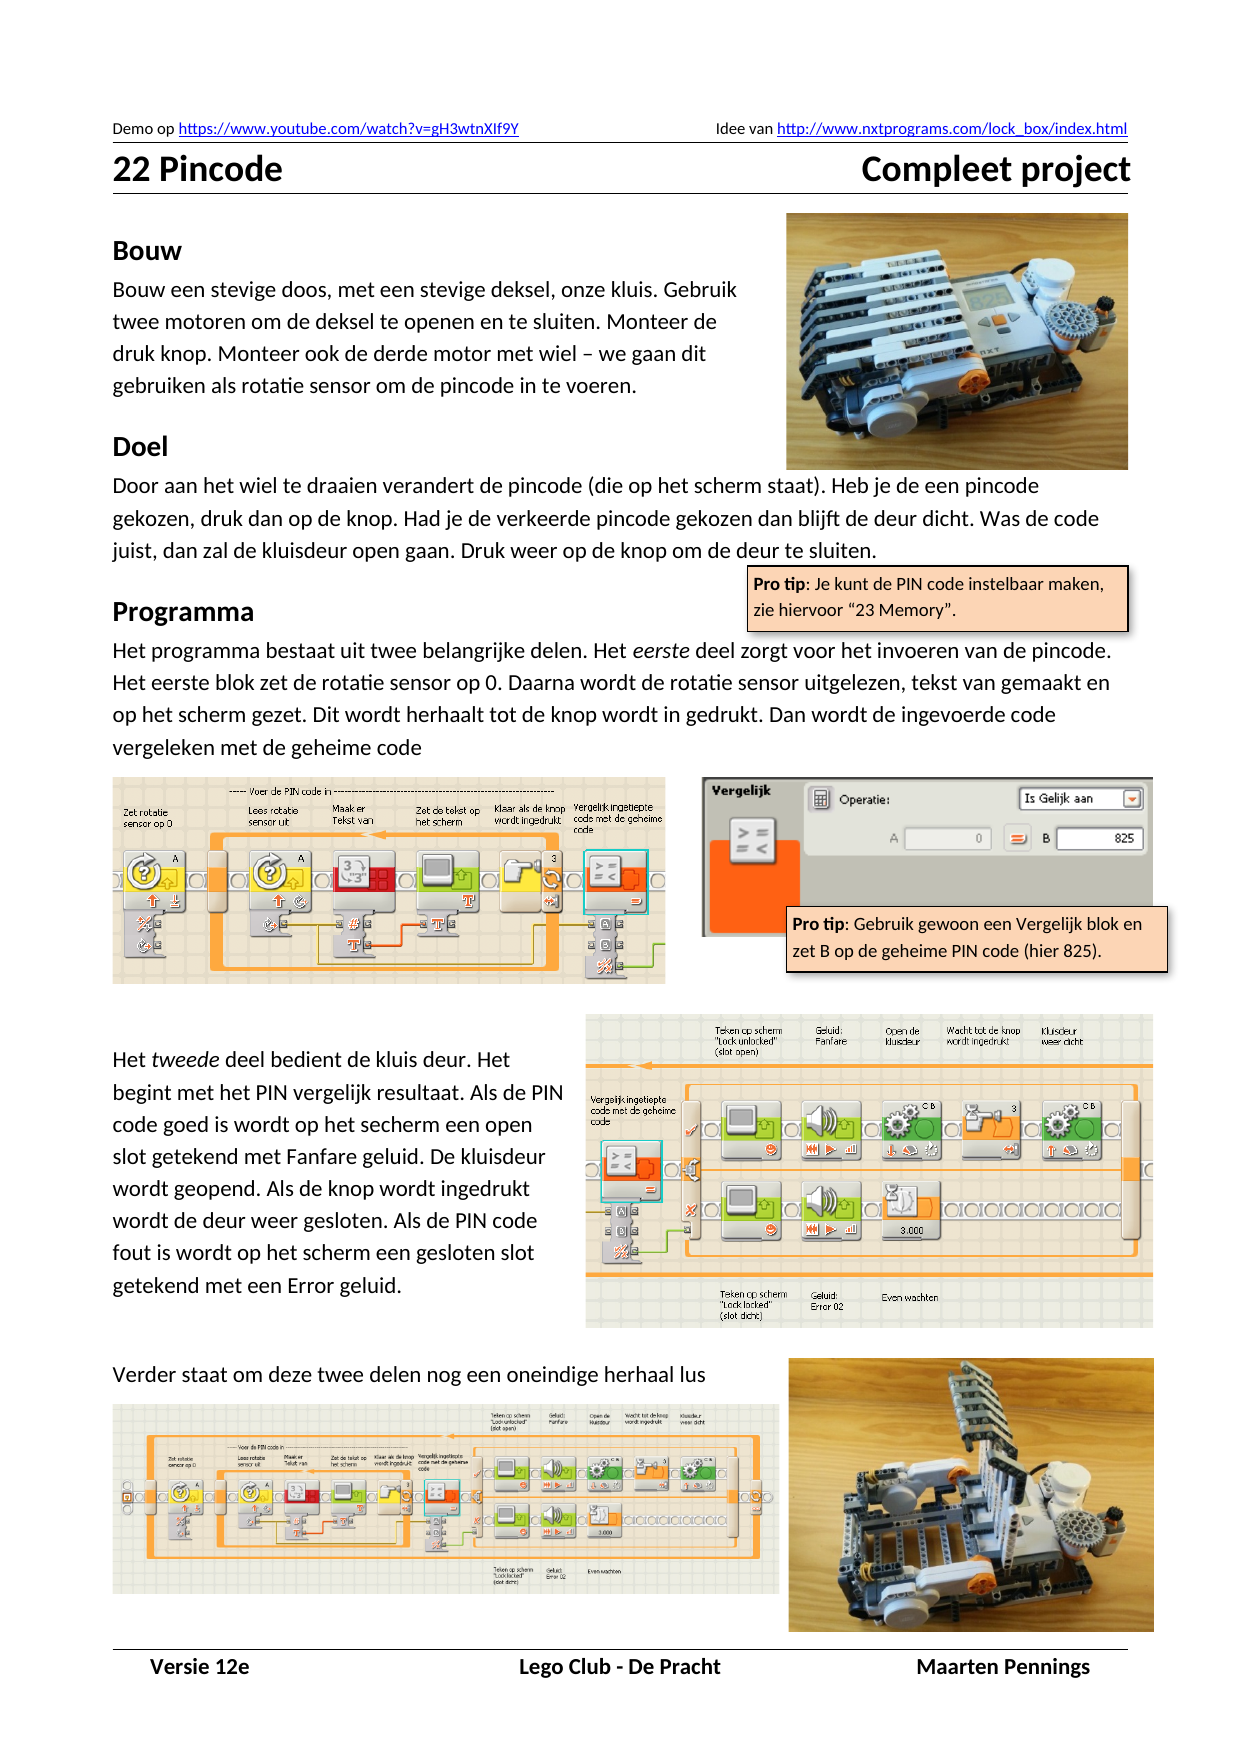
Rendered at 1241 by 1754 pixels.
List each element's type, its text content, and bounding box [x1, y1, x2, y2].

picture [788, 1358, 1154, 1632]
text Verder staat om deze twee delen nog een oneindige herhaal lus [112, 1360, 788, 1388]
text Door aan het wiel te draaien verandert de pincode (die op het scherm staat). Heb je de een pincode gekozen, druk dan op de knop. Had je de verkeerde pincode gekozen dan blijft de deur dicht. Was de code juist, dan zal de kluisdeur open gaan. Druk weer op de knop om de deur te sluiten. [112, 472, 1128, 564]
picture [701, 777, 1153, 937]
text Doel [112, 428, 786, 464]
picture [112, 1404, 780, 1594]
text Het tweede deel bedient de kluis deur. Het begint met het PIN vergelijk resultaat. Als de PIN code goed is wordt op het secherm een open slot getekend met Fanfare geluid. De kluisdeur wordt geopend. Als de knop wordt ingedrukt wordt de deur weer gesloten. Als de PIN code fout is wordt op het scherm een gesloten slot getekend met een Error geluid. [112, 1045, 570, 1299]
text Programma [112, 593, 745, 629]
picture [585, 1014, 1154, 1328]
picture [112, 777, 666, 984]
text Demo op https://www.youtube.com/watch?v=gH3wtnXIf9Y Idee van http://www.nxtprograms.com/lock_box/index.html [112, 118, 1128, 138]
picture [786, 213, 1129, 470]
text Bouw een stevige doos, met een stevige deksel, onze kluis. Gebruik twee motoren om de deksel te openen en te sluiten. Monteer de druk knop. Monteer ook de derde motor met wiel – we gaan dit gebruiken als rotatie sensor om de pincode in te voeren. [112, 275, 762, 399]
text Het programma bestaat uit twee belangrijke delen. Het eerste deel zorgt voor het invoeren van de pincode. Het eerste blok zet de rotatie sensor op 0. Daarna wordt de rotatie sensor uitgelezen, tekst van gemaakt en op het scherm gezet. Dit wordt herhaalt tot de knop wordt in gedrukt. Dan wordt de ingevoerde code vergeleken met de geheime code [112, 636, 1128, 761]
text 22 Pincode Compleet project [112, 143, 1128, 194]
text Bouw [112, 232, 786, 267]
